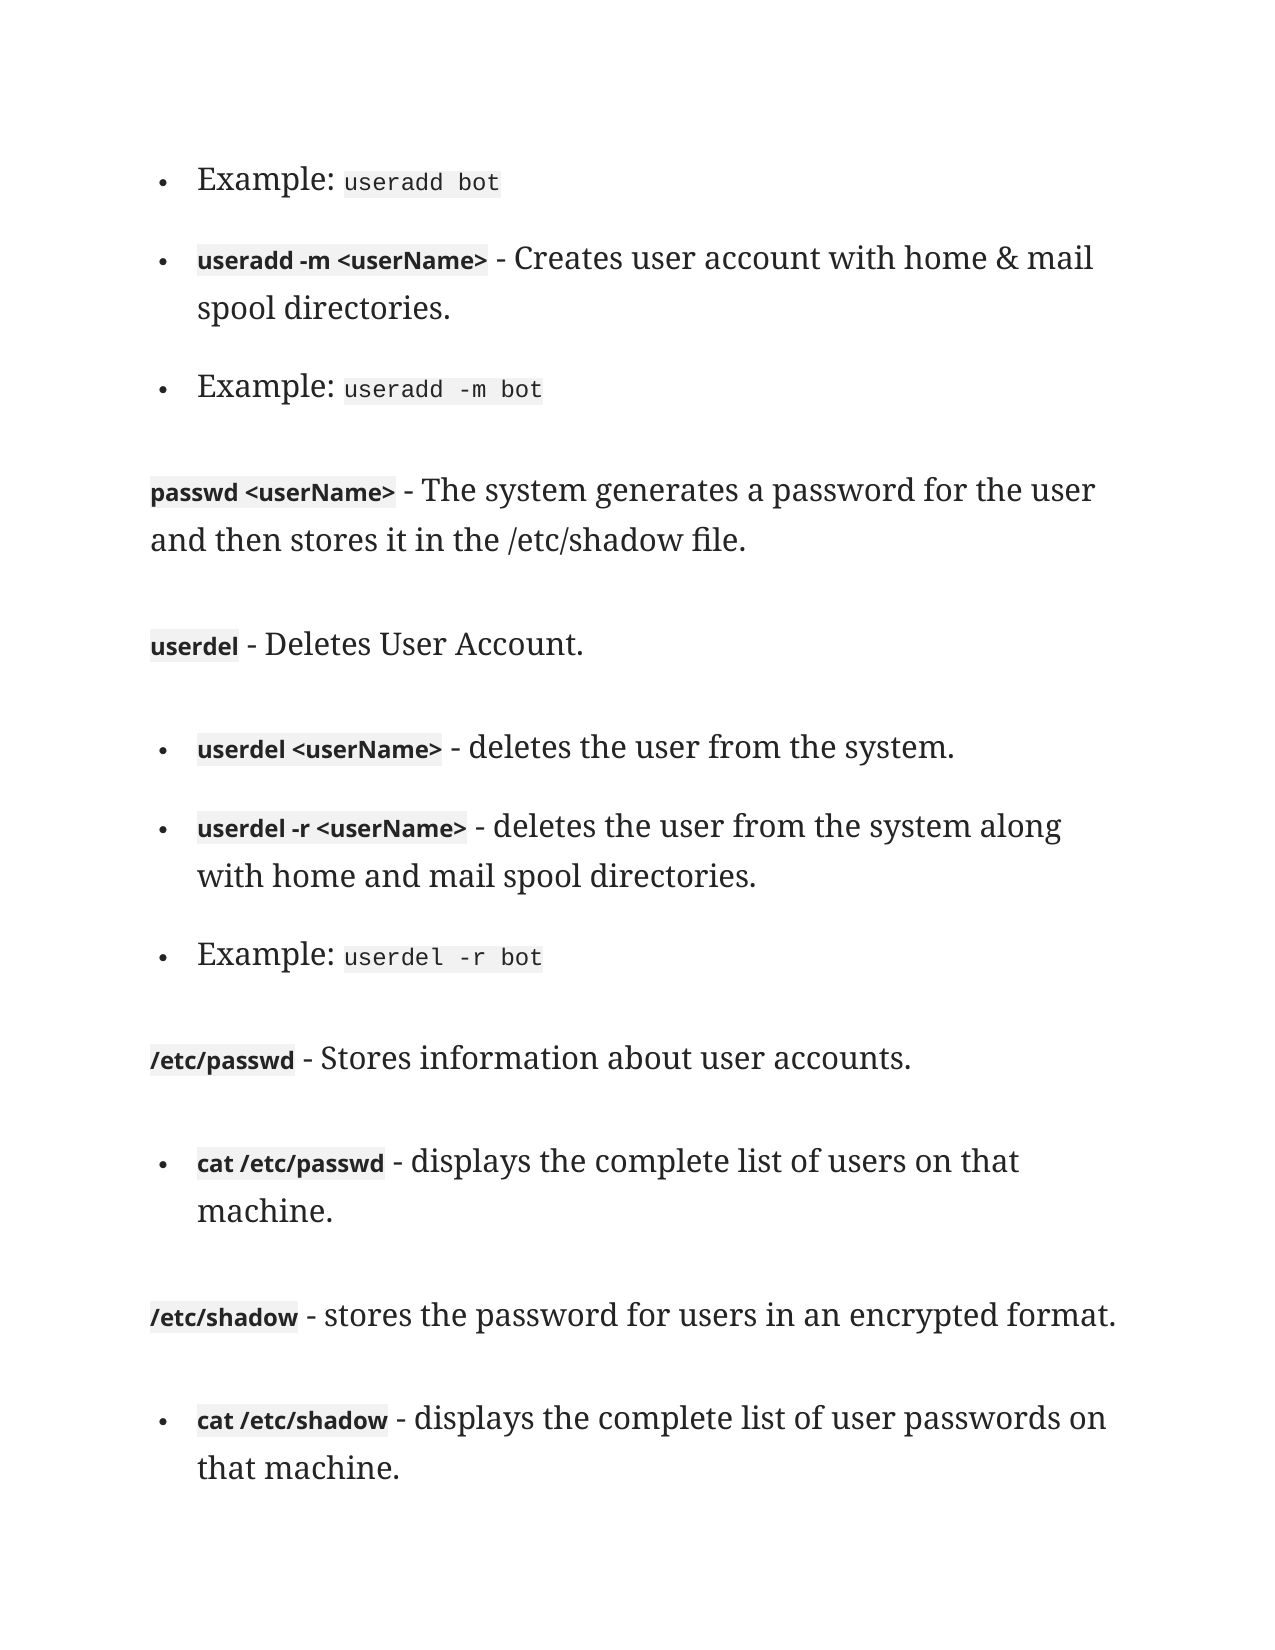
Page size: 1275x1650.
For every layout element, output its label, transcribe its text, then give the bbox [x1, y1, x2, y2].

text passwd <userName> - The system generates a password for the user and then stores it in the /etc/shadow file. [150, 461, 1125, 561]
list userdel <userName> - deletes the user from the system. [159, 718, 1125, 768]
list Example: userdel -r bot [159, 925, 1125, 975]
list Example: useradd bot [159, 150, 1125, 200]
list cat /etc/passwd - displays the complete list of users on that machine. [159, 1132, 1125, 1232]
list Example: useradd -m bot [159, 357, 1125, 407]
text /etc/passwd - Stores information about user accounts. [150, 1028, 1125, 1078]
list useradd -m <userName> - Creates user account with home & mail spool directories. [159, 228, 1125, 328]
list cat /etc/shadow - displays the complete list of user passwords on that machine. [159, 1389, 1125, 1489]
text /etc/shadow - stores the password for users in an encrypted format. [150, 1285, 1125, 1335]
text userdel - Deletes User Account. [150, 614, 1125, 664]
list userdel -r <userName> - deletes the user from the system along with home and mail spool directories. [159, 796, 1125, 896]
